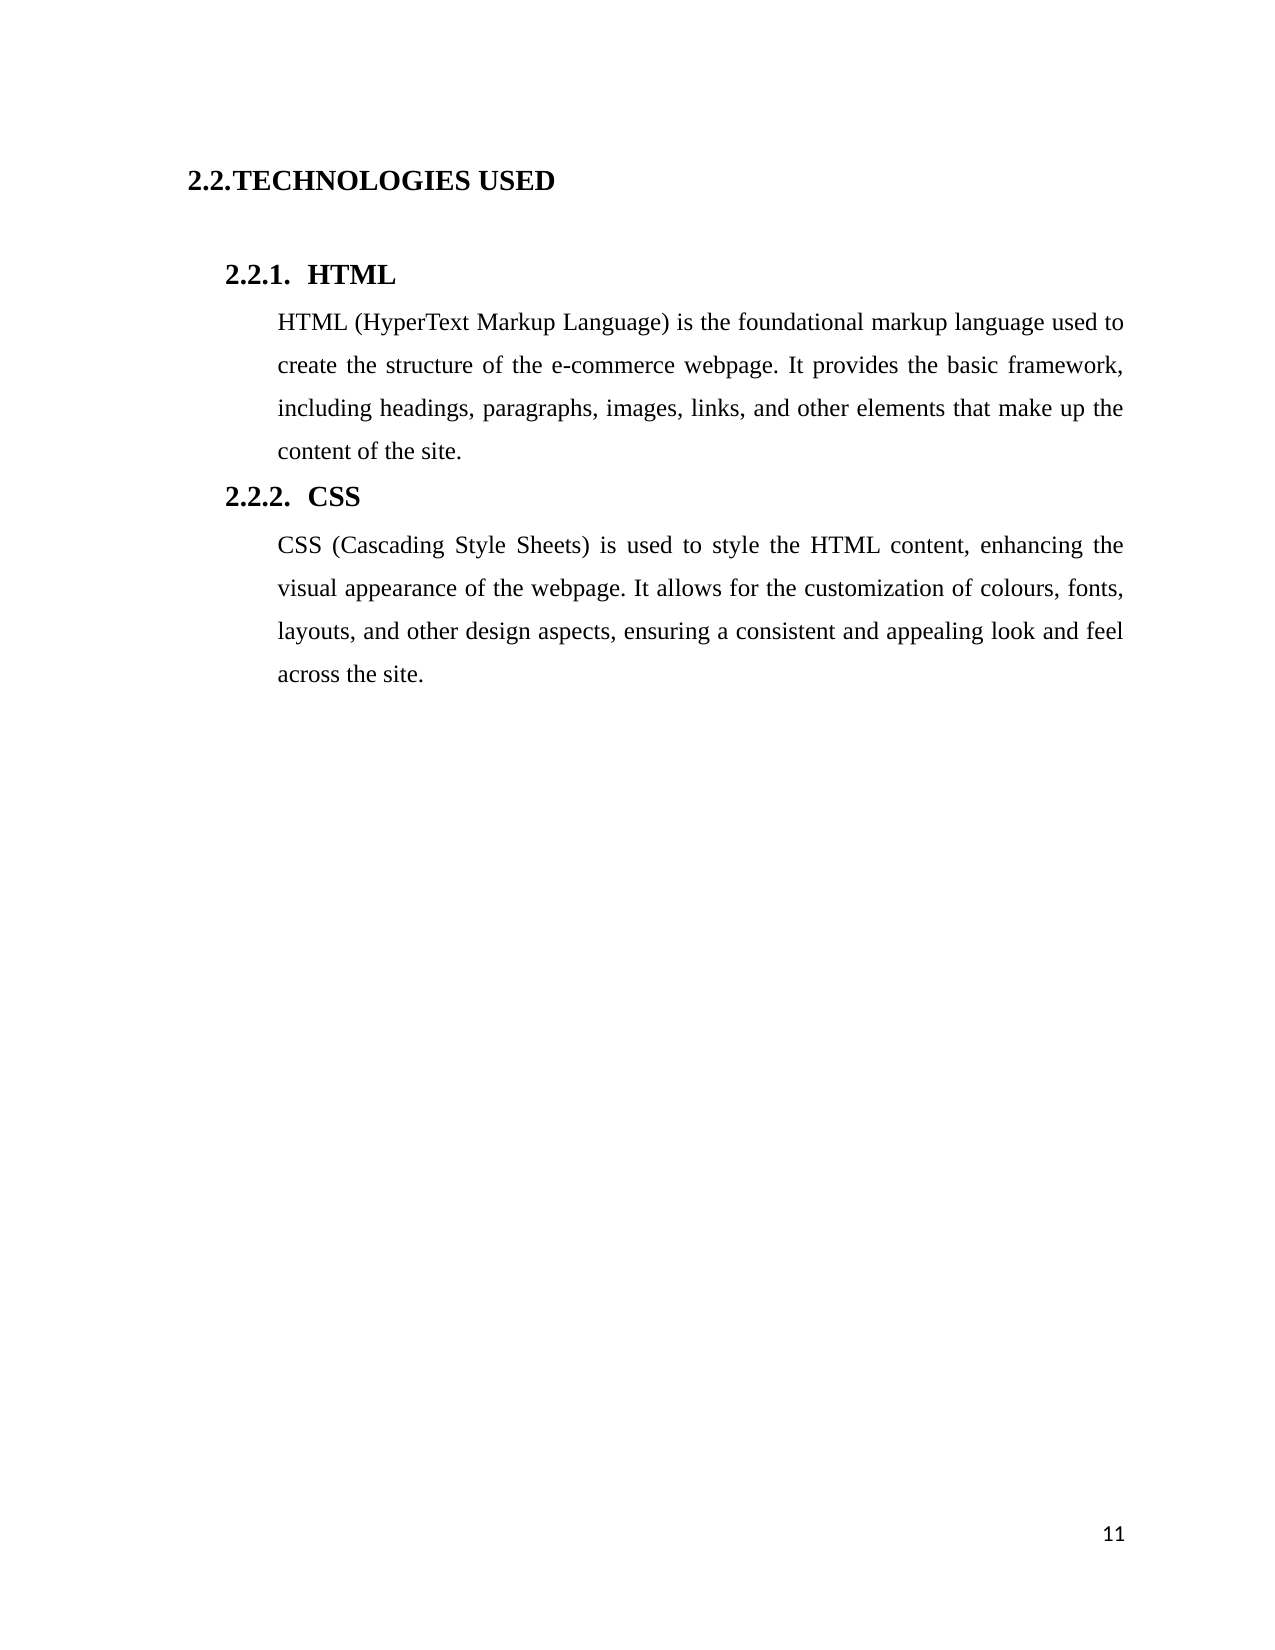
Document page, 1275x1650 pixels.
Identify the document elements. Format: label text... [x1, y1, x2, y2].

list CSS (Cascading Style Sheets) is used to style the HTML content, enhancing the visual appearance of the webpage. It allows for the customization of colours, fonts, layouts, and other design aspects, ensuring a consistent and appealing look and feel across the site. [277, 530, 1125, 688]
list HTML (HyperText Markup Language) is the foundational markup language used to create the structure of the e-commerce webpage. It provides the basic framework, including headings, paragraphs, images, links, and other elements that make up the content of the site. [277, 307, 1125, 465]
list HTML [225, 257, 1125, 290]
list CSS [225, 479, 1125, 513]
list TECHNOLOGIES USED [187, 163, 1125, 197]
